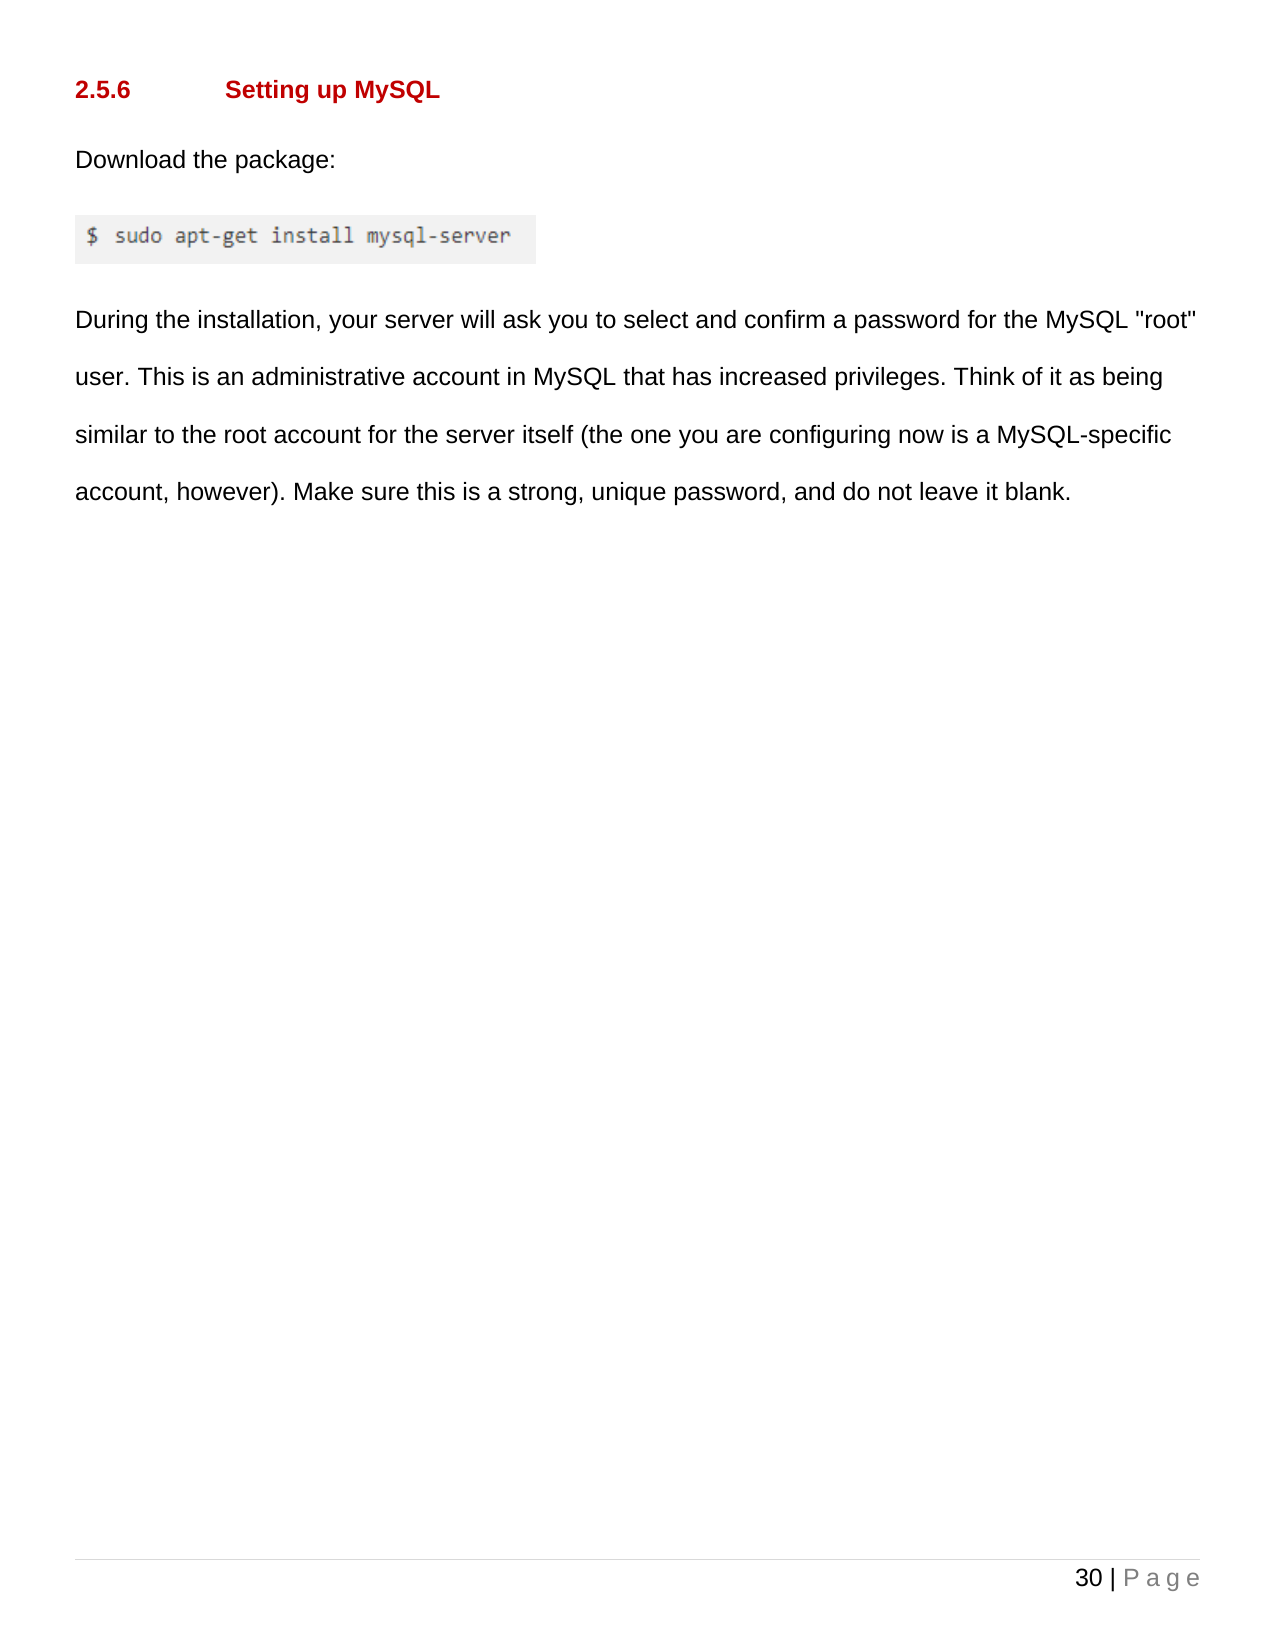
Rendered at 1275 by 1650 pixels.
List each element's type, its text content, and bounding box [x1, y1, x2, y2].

text Download the package: [75, 145, 1200, 174]
text During the installation, your server will ask you to select and confirm a password for the MySQL "root" user. This is an administrative account in MySQL that has increased privileges. Think of it as being similar to the root account for the server itself (the one you are configuring now is a MySQL-specific account, however). Make sure this is a strong, unique password, and do not leave it blank. [75, 305, 1200, 506]
subtitle 2.5.6 Setting up MySQL [75, 75, 1200, 104]
picture [75, 215, 536, 264]
